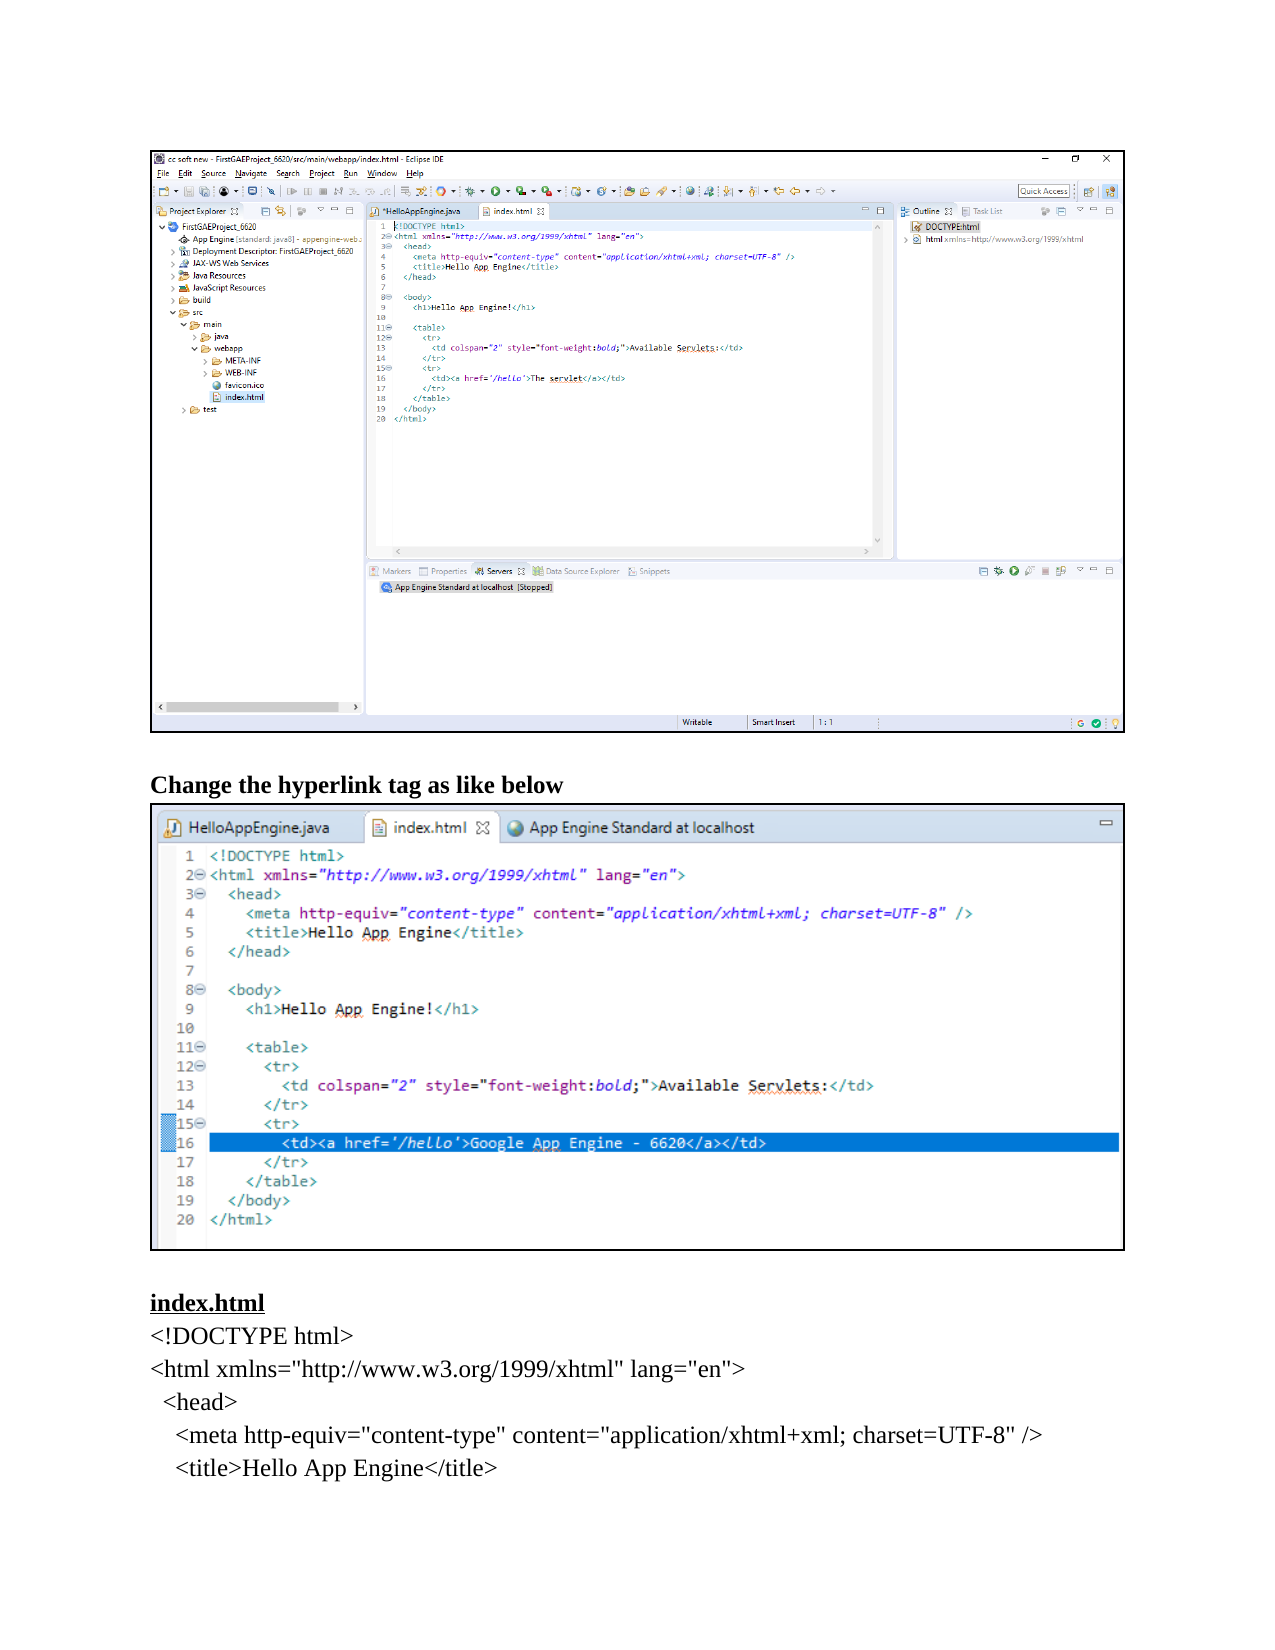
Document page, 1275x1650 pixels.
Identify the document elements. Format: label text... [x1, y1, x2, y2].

picture [152, 805, 1123, 1249]
text <title>Hello App Engine</title> [150, 1453, 1125, 1482]
text index.html [150, 1288, 1125, 1317]
text Change the hyperlink tag as like below [150, 770, 1125, 799]
text <html xmlns="http://www.w3.org/1999/xhtml" lang="en"> [150, 1354, 1125, 1383]
text <head> [150, 1387, 1125, 1416]
text <meta http-equiv="content-type" content="application/xhtml+xml; charset=UTF-8" /> [150, 1420, 1125, 1449]
text <!DOCTYPE html> [150, 1321, 1125, 1350]
picture [152, 152, 1123, 731]
